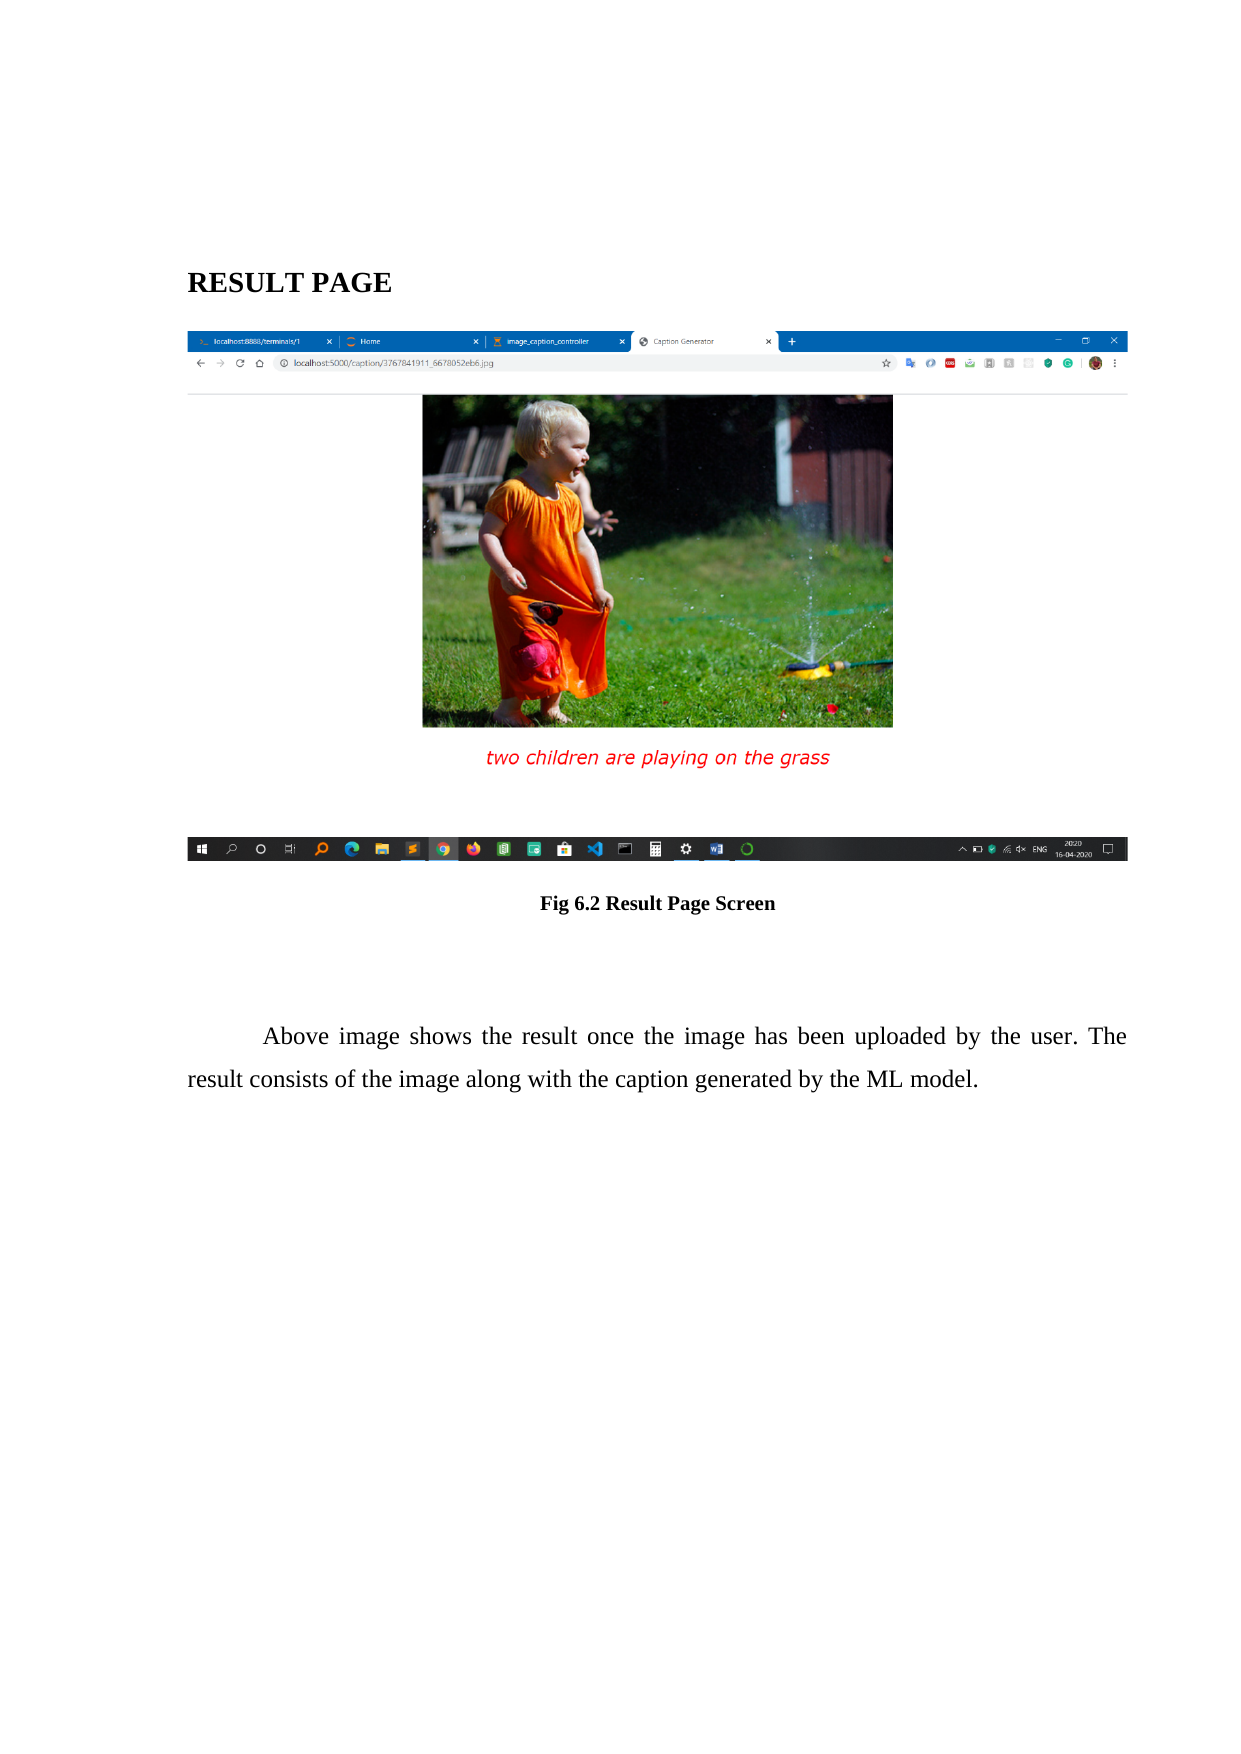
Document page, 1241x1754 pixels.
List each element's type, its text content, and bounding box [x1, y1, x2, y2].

text Fig 6.2 Result Page Screen [187, 891, 1128, 915]
picture [187, 331, 1128, 861]
text RESULT PAGE [187, 265, 1128, 298]
text Above image shows the result once the image has been uploaded by the user. The result consists of the image along with the caption generated by the ML model. [187, 1021, 1128, 1093]
